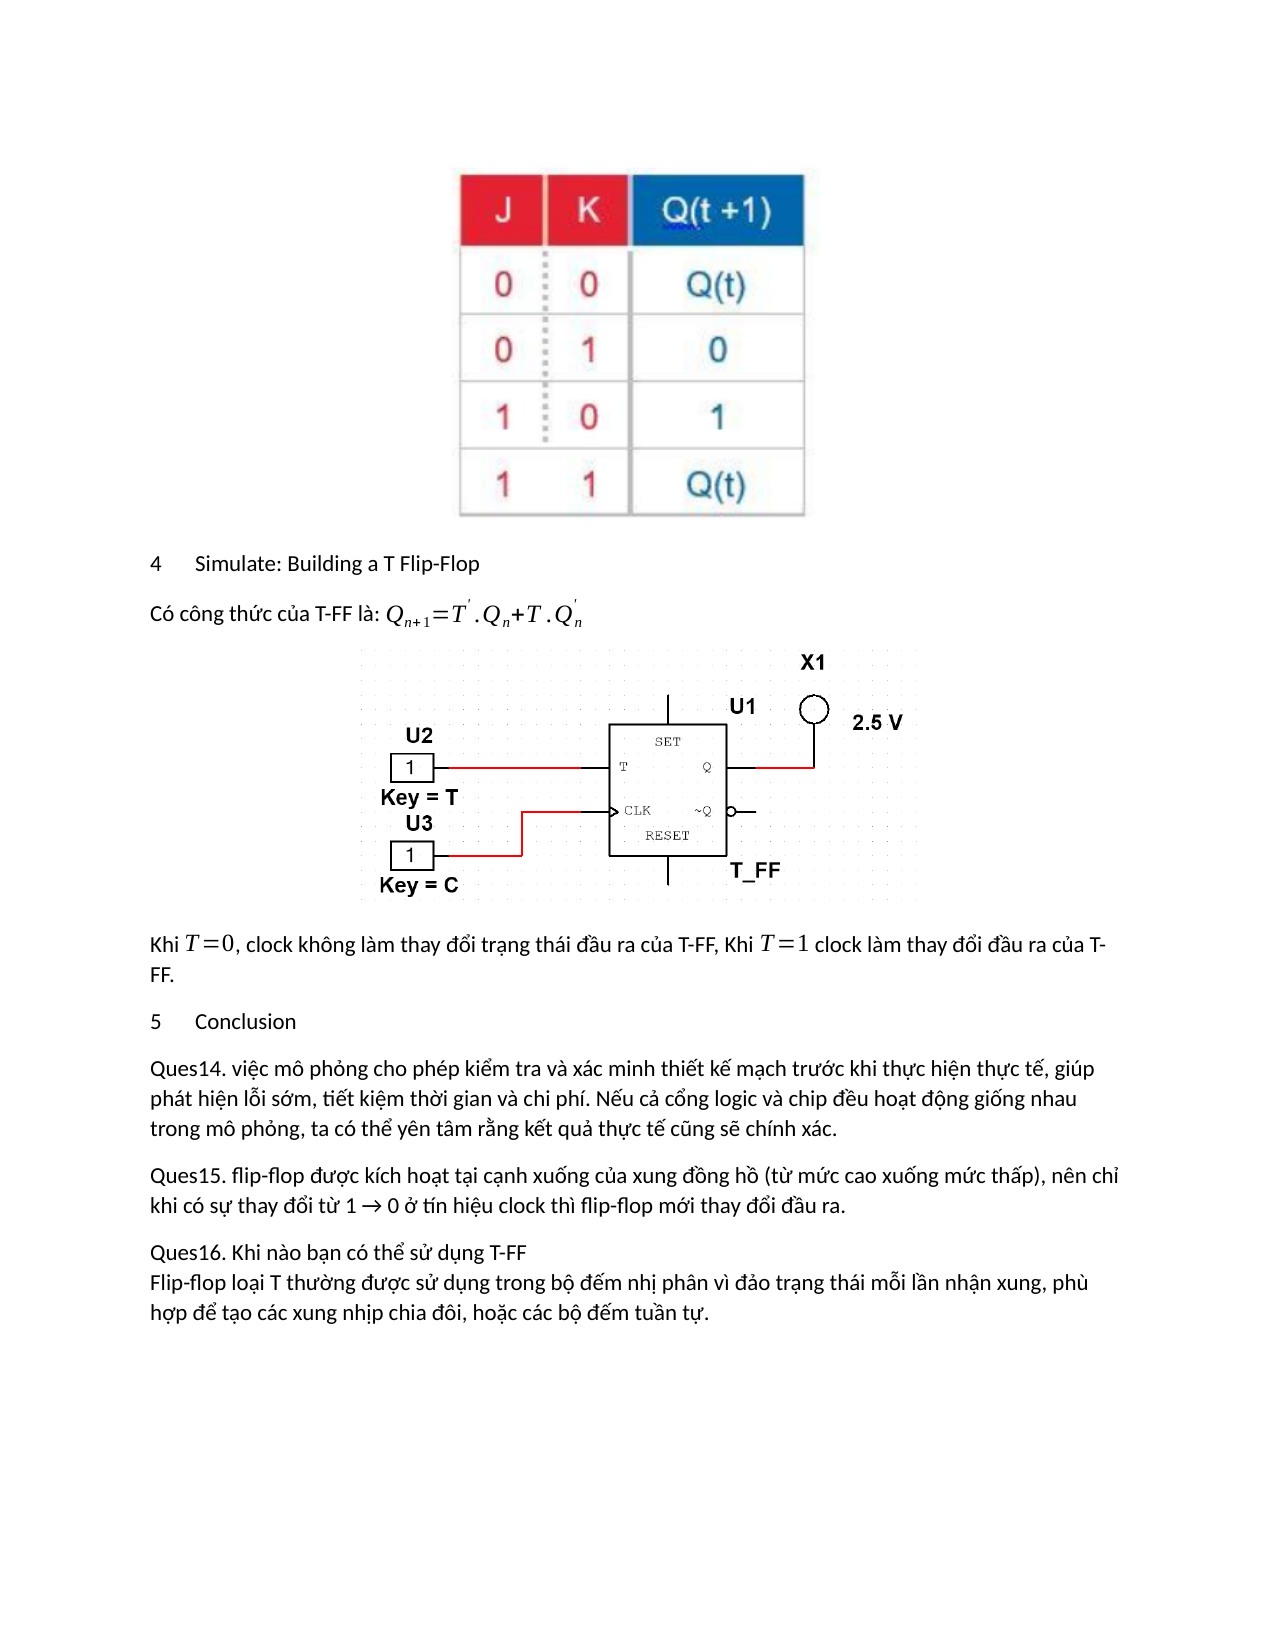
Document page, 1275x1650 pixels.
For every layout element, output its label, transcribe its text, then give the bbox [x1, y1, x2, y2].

text Có công thức của T-FF là: [150, 596, 1125, 631]
text Ques16. Khi nào bạn có thể sử dụng T-FF Flip-flop loại T thường được sử dụng trong bộ đếm nhị phân vì đảo trạng thái mỗi lần nhận xung, phù hợp để tạo các xung nhịp chia đôi, hoặc các bộ đếm tuần tự. [150, 1238, 1125, 1326]
list Conclusion [150, 1007, 1125, 1035]
text Ques15. flip-flop được kích hoạt tại cạnh xuống của xung đồng hồ (từ mức cao xuống mức thấp), nên chỉ khi có sự thay đổi từ 1 → 0 ở tín hiệu clock thì flip-flop mới thay đổi đầu ra. [150, 1161, 1125, 1219]
text Ques14. việc mô phỏng cho phép kiểm tra và xác minh thiết kế mạch trước khi thực hiện thực tế, giúp phát hiện lỗi sớm, tiết kiệm thời gian và chi phí. Nếu cả cổng logic và chip đều hoạt động giống nhau trong mô phỏng, ta có thể yên tâm rằng kết quả thực tế cũng sẽ chính xác. [150, 1054, 1125, 1142]
picture [357, 649, 918, 911]
text Khi , clock không làm thay đổi trạng thái đầu ra của T-FF, Khi clock làm thay đổi đầu ra của T-FF. [150, 930, 1125, 988]
picture [435, 150, 840, 530]
list Simulate: Building a T Flip-Flop [150, 549, 1125, 577]
